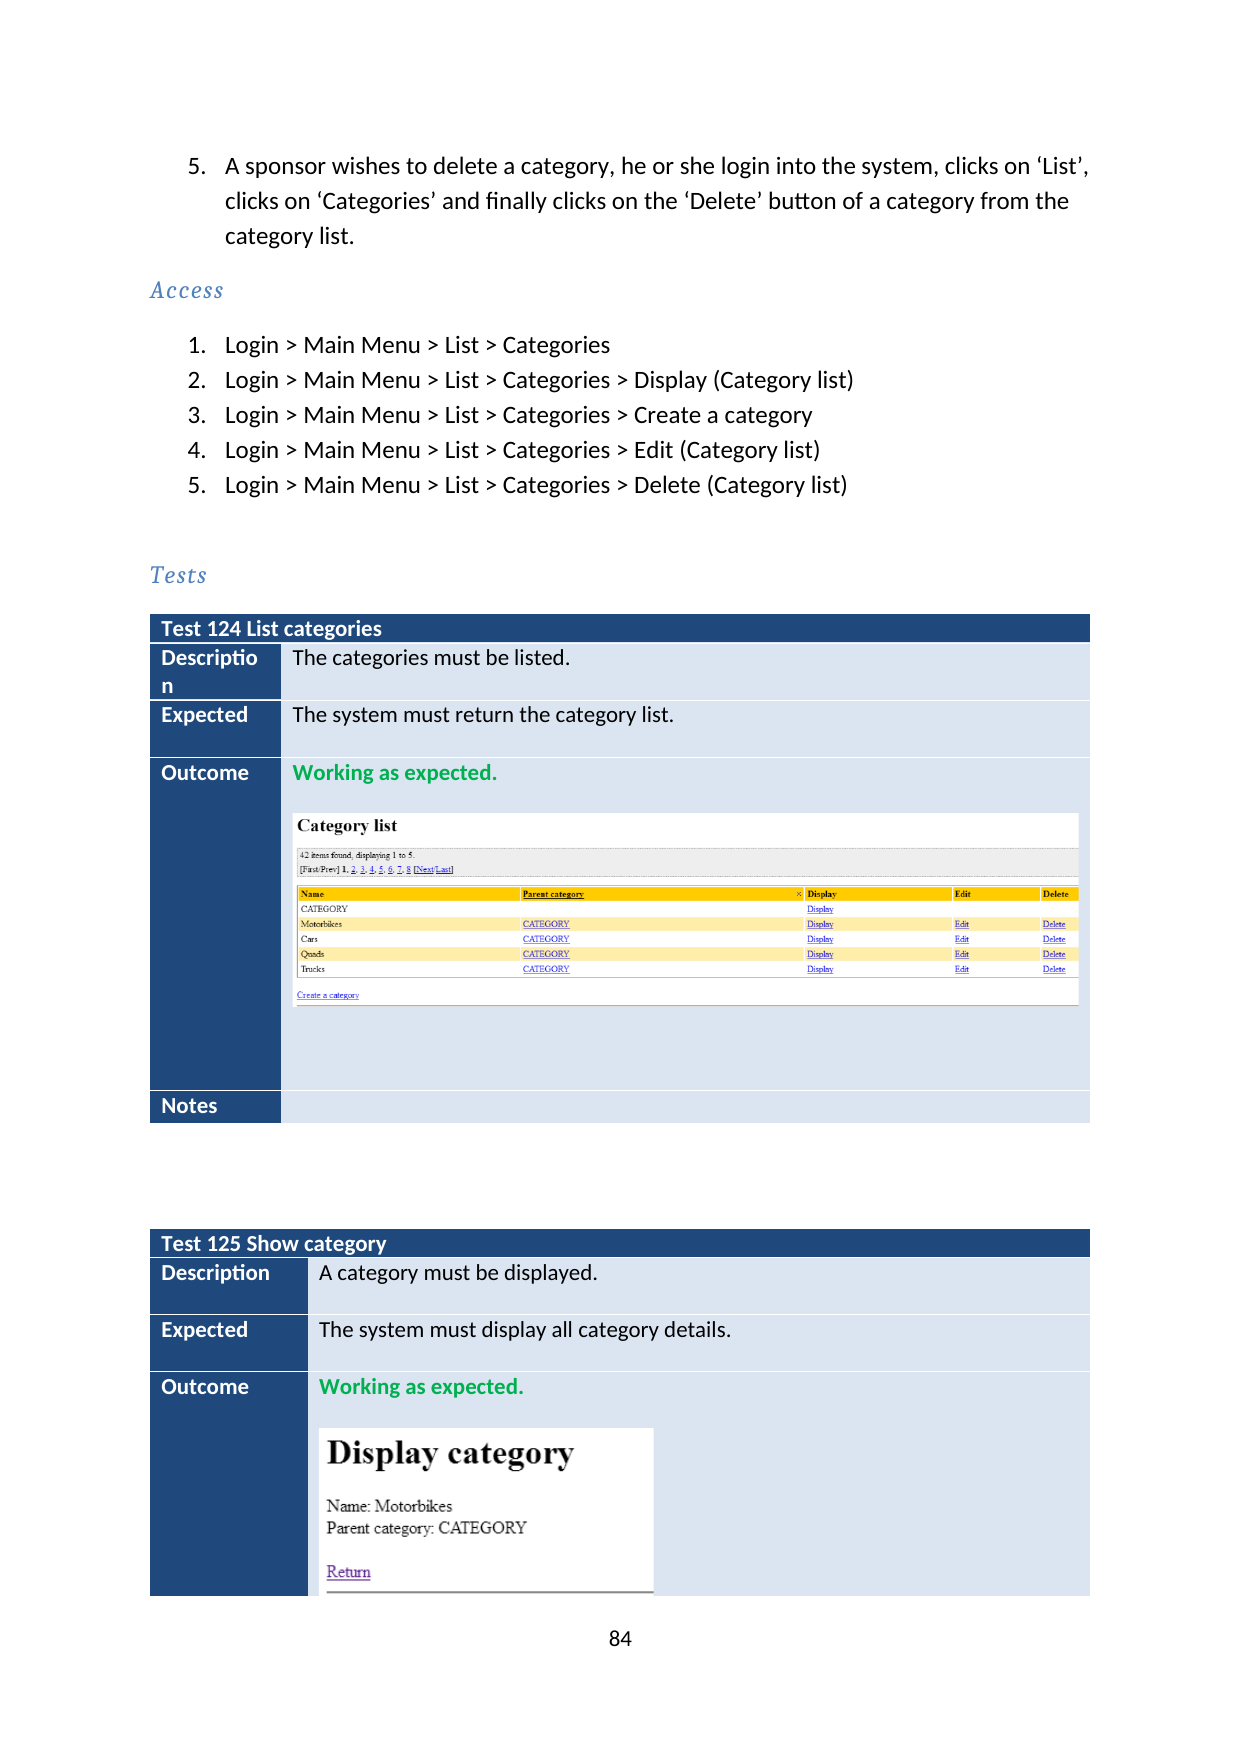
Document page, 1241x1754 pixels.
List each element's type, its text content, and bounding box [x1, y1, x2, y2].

subtitle Access [150, 276, 1090, 304]
table_header Test 125 Show category [150, 1229, 1090, 1257]
picture [292, 813, 1079, 1007]
table_cell Description [150, 1258, 308, 1314]
list Login > Main Menu > List > Categories > Create a category [187, 400, 1090, 430]
table_header Test 124 List categories [150, 614, 1090, 642]
picture [318, 1428, 654, 1596]
list Login > Main Menu > List > Categories [187, 330, 1090, 360]
list Login > Main Menu > List > Categories > Delete (Category list) [187, 470, 1090, 500]
table_cell Outcome [150, 1372, 308, 1596]
table_cell Outcome [150, 758, 281, 1090]
table_cell [281, 1091, 1090, 1123]
table_cell Working as expected. [281, 758, 1090, 1090]
table_cell A category must be displayed. [308, 1258, 1090, 1314]
table_cell The system must return the category list. [281, 701, 1090, 757]
table_cell Description [150, 644, 281, 699]
table_cell The system must display all category details. [308, 1315, 1090, 1371]
list A sponsor wishes to delete a category, he or she login into the system, clicks on ‘List’, clicks on ‘Categories’ and finally clicks on the ‘Delete’ button of a category from the category list. [187, 150, 1090, 251]
table_cell Expected [150, 1315, 308, 1371]
table_cell The categories must be listed. [281, 644, 1090, 699]
list Login > Main Menu > List > Categories > Display (Category list) [187, 365, 1090, 395]
table_cell Notes [150, 1091, 281, 1123]
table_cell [308, 1372, 1090, 1596]
subtitle Tests [150, 561, 1090, 589]
table_cell Expected [150, 701, 281, 757]
list Login > Main Menu > List > Categories > Edit (Category list) [187, 435, 1090, 465]
